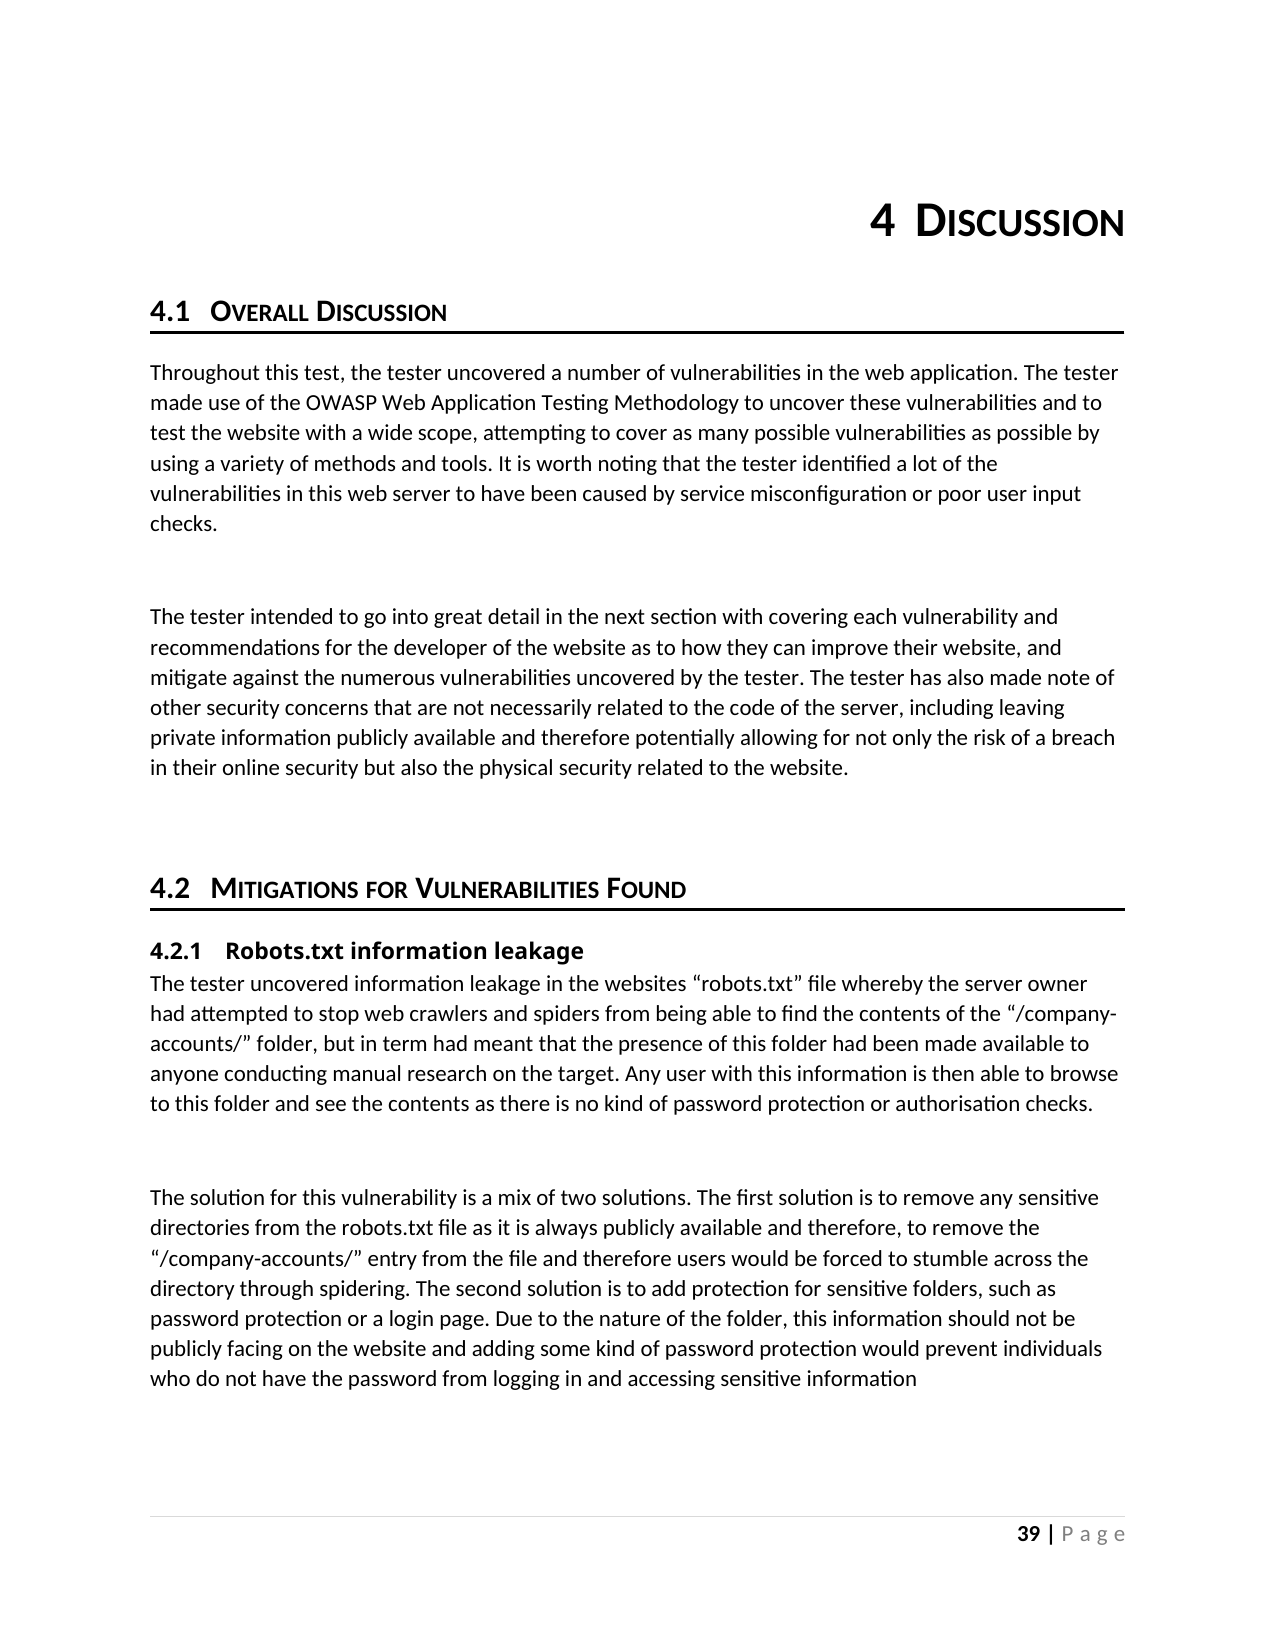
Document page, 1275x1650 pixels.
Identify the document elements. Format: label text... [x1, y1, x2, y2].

subtitle Discussion [150, 187, 1125, 248]
subtitle Mitigations for Vulnerabilities Found [150, 868, 1125, 908]
text The tester intended to go into great detail in the next section with covering each vulnerability and recommendations for the developer of the website as to how they can improve their website, and mitigate against the numerous vulnerabilities uncovered by the tester. The tester has also made note of other security concerns that are not necessarily related to the code of the server, including leaving private information publicly available and therefore potentially allowing for not only the risk of a breach in their online security but also the physical security related to the website. [150, 602, 1124, 781]
text The tester uncovered information leakage in the websites “robots.txt” file whereby the server owner had attempted to stop web crawlers and spiders from being able to find the contents of the “/company-accounts/” folder, but in term had meant that the presence of this folder had been made available to anyone conducting manual research on the target. Any user with this information is then able to browse to this folder and see the contents as there is no kind of password protection or authorisation checks. [150, 969, 1125, 1118]
text The solution for this vulnerability is a mix of two solutions. The first solution is to remove any sensitive directories from the robots.txt file as it is always publicly available and therefore, to remove the “/company-accounts/” entry from the file and therefore users would be forced to stumble across the directory through spidering. The second solution is to add protection for sensitive folders, such as password protection or a login page. Due to the nature of the folder, this information should not be publicly facing on the website and adding some kind of password protection would prevent individuals who do not have the password from logging in and accessing sensitive information [150, 1183, 1125, 1393]
text Throughout this test, the tester uncovered a number of vulnerabilities in the web application. The tester made use of the OWASP Web Application Testing Methodology to uncover these vulnerabilities and to test the website with a wide scope, attempting to cover as many possible vulnerabilities as possible by using a variety of methods and tools. It is worth noting that the tester identified a lot of the vulnerabilities in this web server to have been caused by service misconfiguration or poor user input checks. [150, 358, 1124, 537]
subtitle Overall Discussion [150, 291, 1124, 331]
subtitle Robots.txt information leakage [150, 935, 1125, 966]
